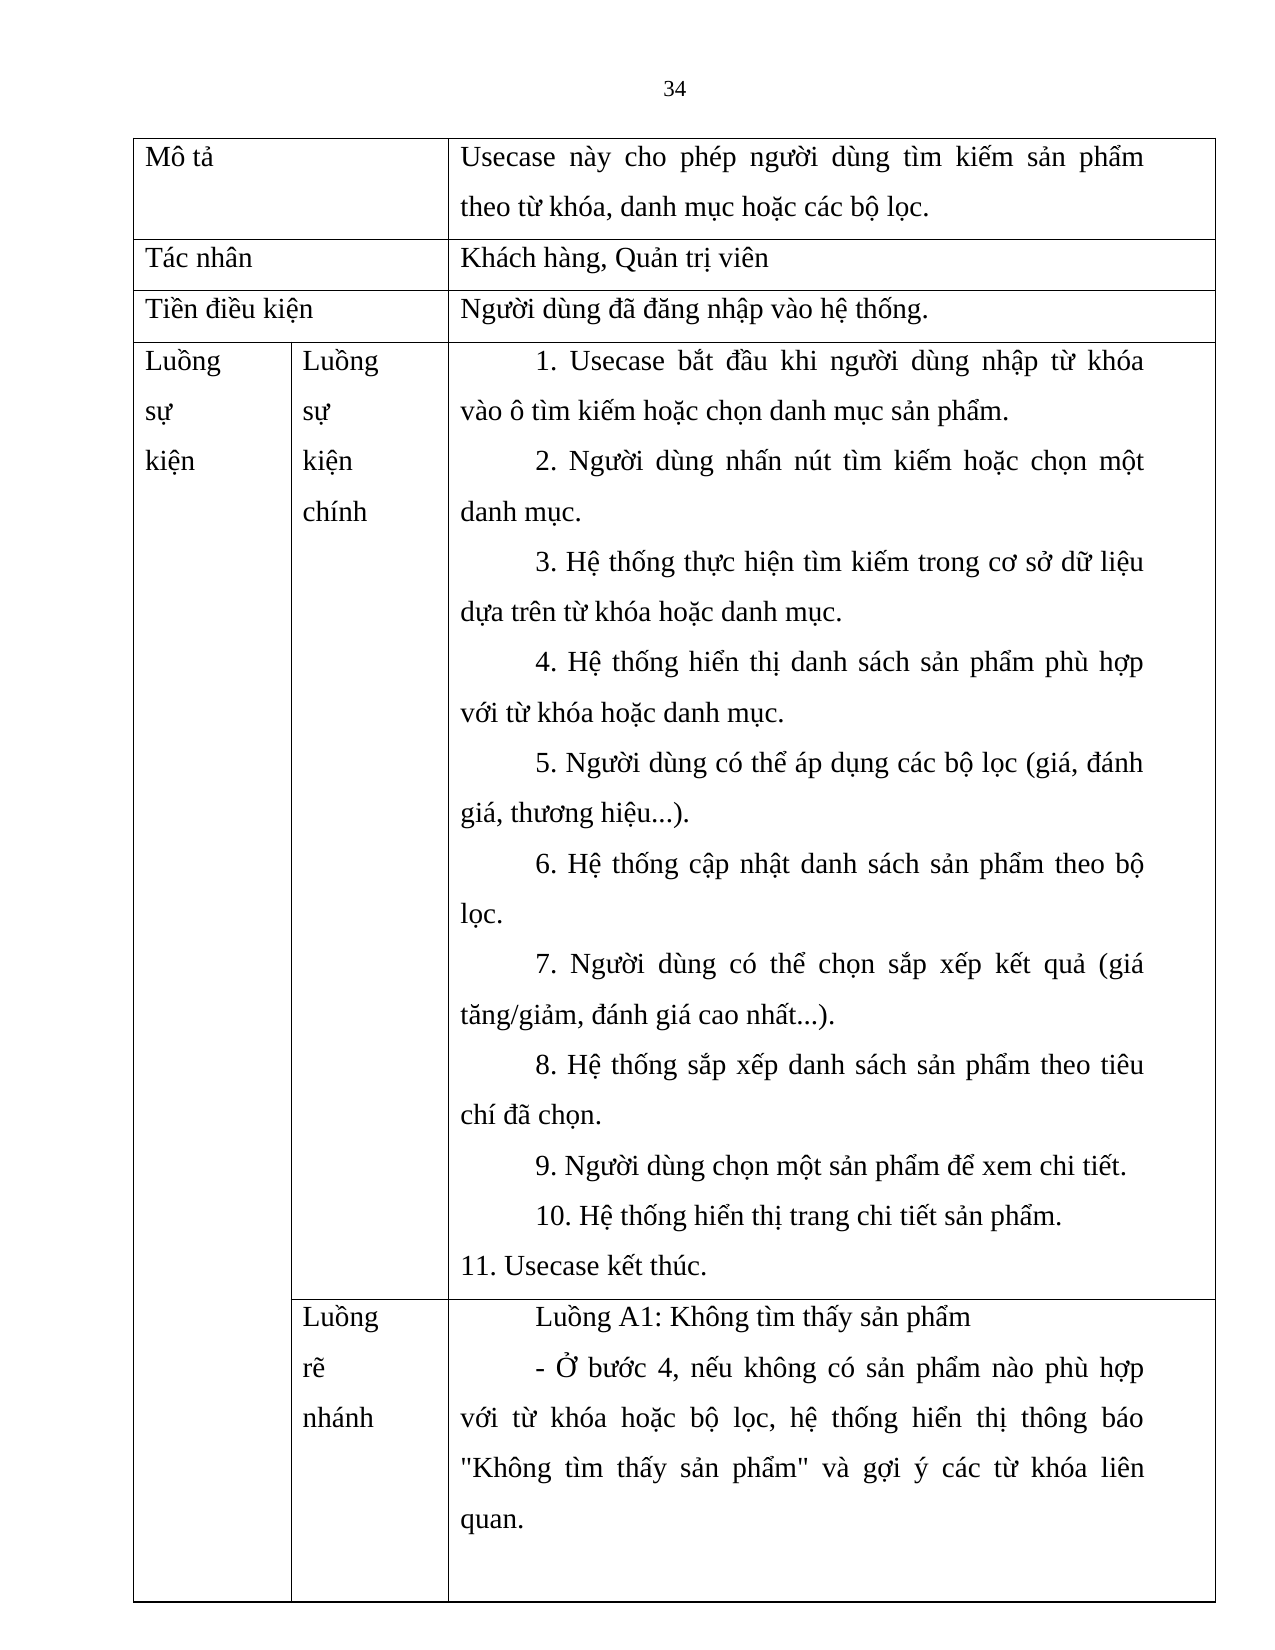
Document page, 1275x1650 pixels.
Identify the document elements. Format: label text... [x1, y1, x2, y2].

table_cell Tác nhân [134, 240, 448, 290]
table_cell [449, 1300, 1215, 1601]
table_cell Tiền điều kiện [134, 291, 448, 342]
table_cell Luồng sự kiện [134, 343, 291, 1601]
table_cell Luồng sự kiện chính [292, 343, 448, 1298]
table_cell Luồng rẽ nhánh [292, 1300, 448, 1601]
table_cell Người dùng đã đăng nhập vào hệ thống. [449, 291, 1215, 342]
table_cell 1. Usecase bắt đầu khi người dùng nhập từ khóa vào ô tìm kiếm hoặc chọn danh mục sản phẩm. 2. Người dùng nhấn nút tìm kiếm hoặc chọn một danh mục. 3. Hệ thống thực hiện tìm kiếm trong cơ sở dữ liệu dựa trên từ khóa hoặc danh mục. 4. Hệ thống hiển thị danh sách sản phẩm phù hợp với từ khóa hoặc danh mục. 5. Người dùng có thể áp dụng các bộ lọc (giá, đánh giá, thương hiệu...). 6. Hệ thống cập nhật danh sách sản phẩm theo bộ lọc. 7. Người dùng có thể chọn sắp xếp kết quả (giá tăng/giảm, đánh giá cao nhất...). 8. Hệ thống sắp xếp danh sách sản phẩm theo tiêu chí đã chọn. 9. Người dùng chọn một sản phẩm để xem chi tiết. 10. Hệ thống hiển thị trang chi tiết sản phẩm. 11. Usecase kết thúc. [449, 343, 1215, 1298]
table_cell Khách hàng, Quản trị viên [449, 240, 1215, 290]
table_header Mô tả [134, 139, 448, 239]
table_header Usecase này cho phép người dùng tìm kiếm sản phẩm theo từ khóa, danh mục hoặc các bộ lọc. [449, 139, 1215, 239]
